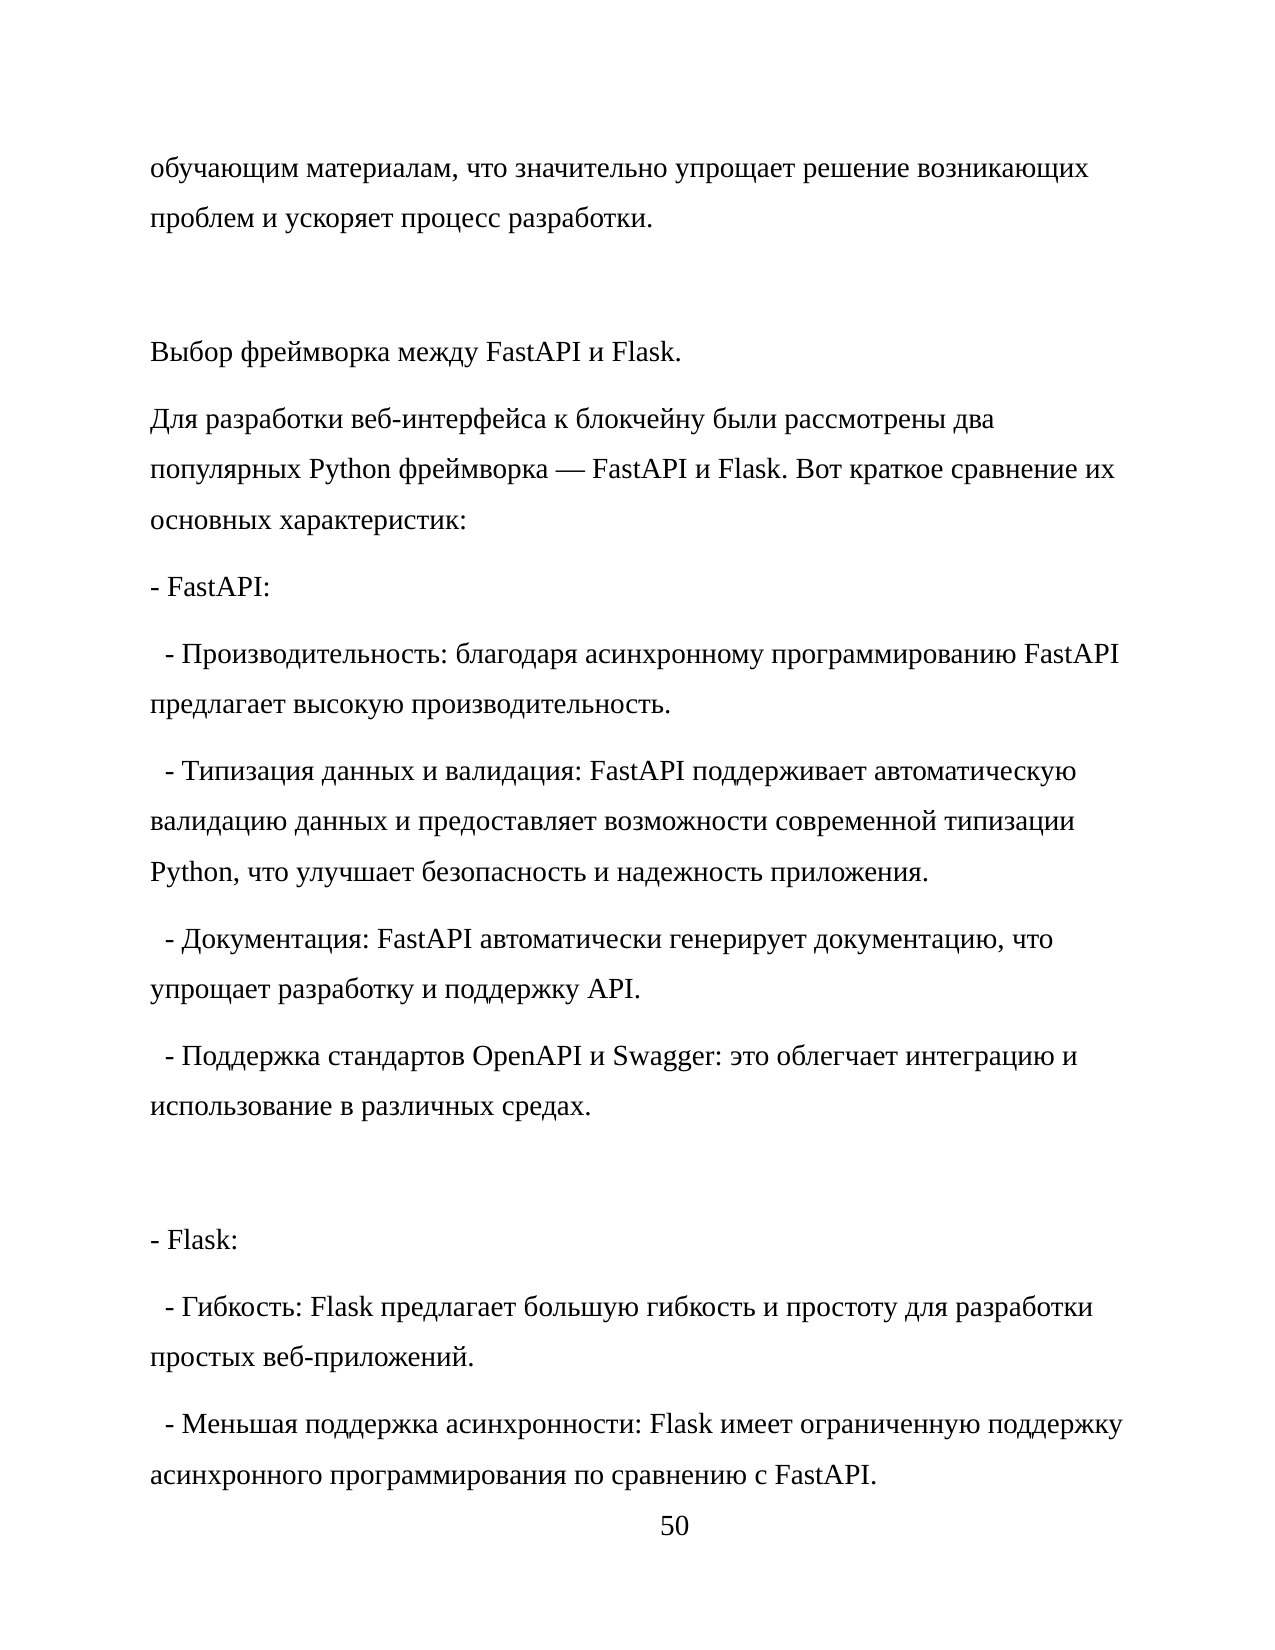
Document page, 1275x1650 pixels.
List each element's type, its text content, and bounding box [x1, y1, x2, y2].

text - Типизация данных и валидация: FastAPI поддерживает автоматическую валидацию данных и предоставляет возможности современной типизации Python, что улучшает безопасность и надежность приложения. [150, 753, 1125, 887]
text - Меньшая поддержка асинхронности: Flask имеет ограниченную поддержку асинхронного программирования по сравнению с FastAPI. [150, 1407, 1125, 1490]
text - Поддержка стандартов OpenAPI и Swagger: это облегчает интеграцию и использование в различных средах. [150, 1038, 1125, 1122]
text - FastAPI: [150, 569, 1125, 602]
text Выбор фреймворка между FastAPI и Flask. [150, 334, 1125, 368]
text - Производительность: благодаря асинхронному программированию FastAPI предлагает высокую производительность. [150, 636, 1125, 720]
text - Flask: [150, 1222, 1125, 1256]
text - Гибкость: Flask предлагает большую гибкость и простоту для разработки простых веб-приложений. [150, 1289, 1125, 1373]
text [150, 150, 1125, 234]
text Для разработки веб-интерфейса к блокчейну были рассмотрены два популярных Python фреймворка — FastAPI и Flask. Вот краткое сравнение их основных характеристик: [150, 401, 1125, 535]
text - Документация: FastAPI автоматически генерирует документацию, что упрощает разработку и поддержку API. [150, 921, 1125, 1004]
